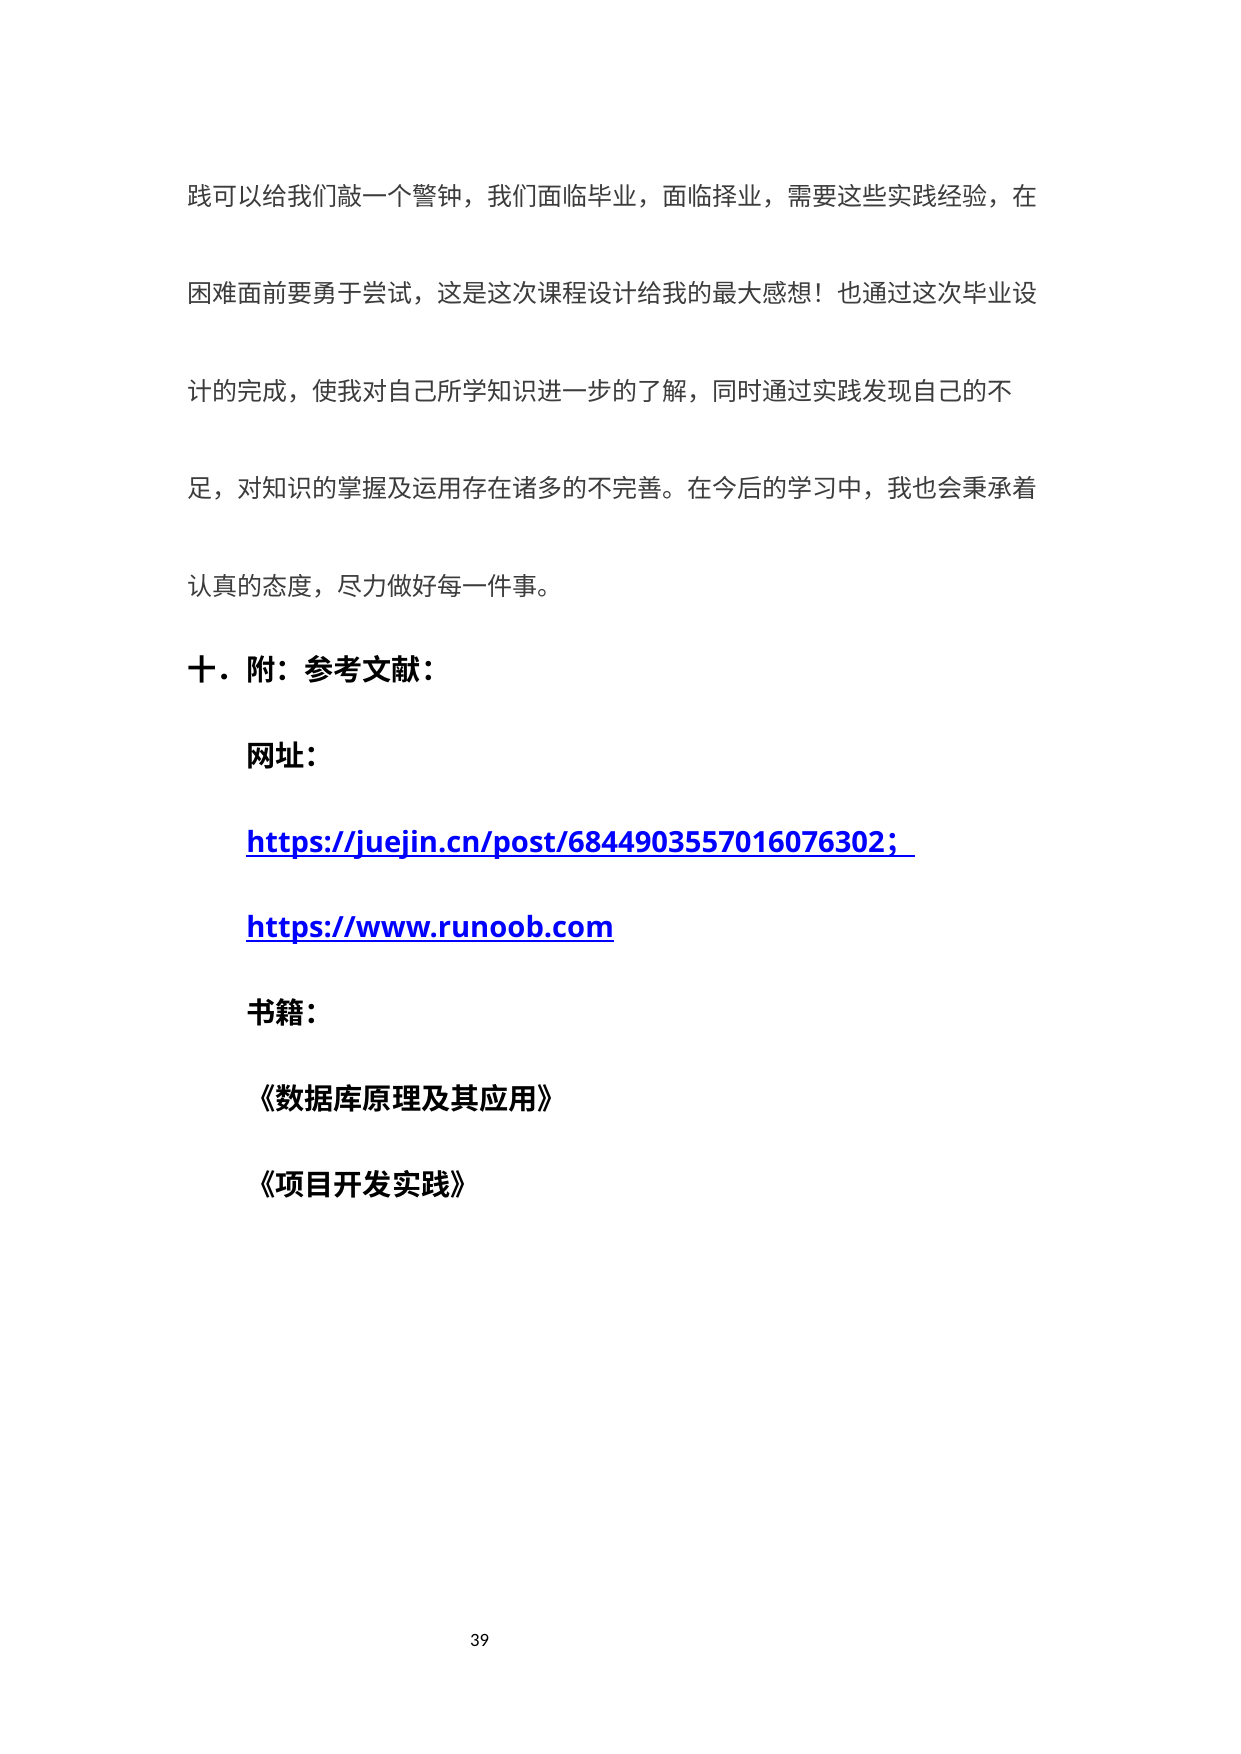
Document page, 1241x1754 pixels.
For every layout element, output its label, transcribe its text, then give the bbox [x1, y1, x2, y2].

list https://www.runoob.com [187, 893, 1053, 958]
list https://juejin.cn/post/6844903557016076302； [187, 807, 1053, 872]
list 网址： [187, 721, 1053, 786]
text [187, 162, 1053, 617]
list 附：参考文献： [187, 635, 1053, 700]
list 书籍： [187, 978, 1053, 1043]
list 《数据库原理及其应用》 [187, 1064, 1053, 1129]
list 《项目开发实践》 [187, 1151, 1053, 1216]
